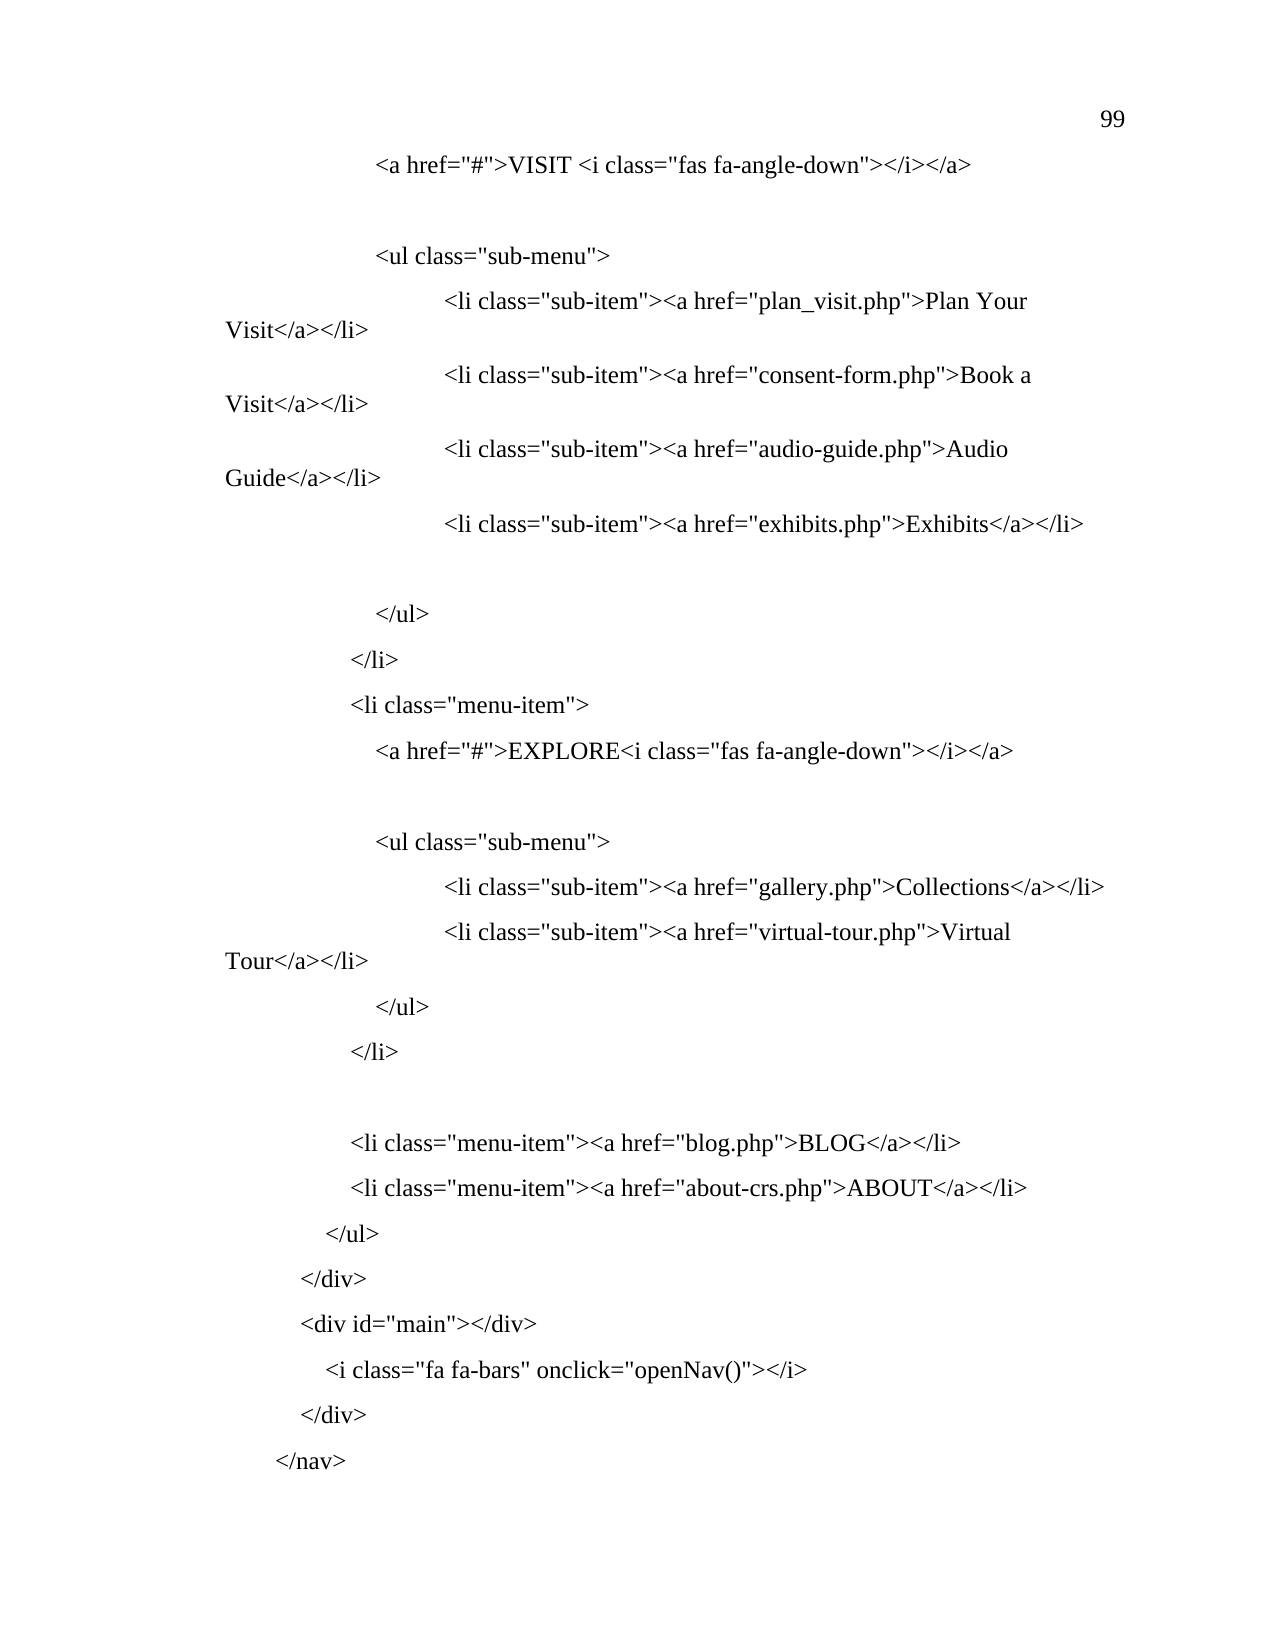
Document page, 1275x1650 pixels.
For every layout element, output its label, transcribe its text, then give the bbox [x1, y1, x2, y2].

text <li class="sub-item"><a href="virtual-tour.php">Virtual Tour</a></li> [225, 917, 1125, 975]
text </div> [225, 1400, 1125, 1429]
text <i class="fa fa-bars" onclick="openNav()"></i> [225, 1355, 1125, 1384]
text <li class="sub-item"><a href="gallery.php">Collections</a></li> [225, 872, 1125, 901]
text </div> [225, 1264, 1125, 1293]
text </ul> [225, 1219, 1125, 1247]
text </nav> [225, 1446, 1125, 1474]
text </ul> [225, 992, 1125, 1020]
text <li class="menu-item"><a href="blog.php">BLOG</a></li> [225, 1128, 1125, 1157]
text <a href="#">VISIT <i class="fas fa-angle-down"></i></a> [225, 150, 1125, 179]
text <li class="sub-item"><a href="plan_visit.php">Plan Your Visit</a></li> [225, 286, 1125, 344]
text <li class="sub-item"><a href="audio-guide.php">Audio Guide</a></li> [225, 434, 1125, 492]
text </ul> [225, 599, 1125, 628]
text <li class="sub-item"><a href="exhibits.php">Exhibits</a></li> [225, 509, 1125, 537]
text <li class="sub-item"><a href="consent-form.php">Book a Visit</a></li> [225, 360, 1125, 418]
text </li> [225, 645, 1125, 674]
text <ul class="sub-menu"> [225, 827, 1125, 855]
text </li> [225, 1037, 1125, 1066]
text <ul class="sub-menu"> [225, 241, 1125, 269]
text <li class="menu-item"> [225, 690, 1125, 719]
text <li class="menu-item"><a href="about-crs.php">ABOUT</a></li> [225, 1173, 1125, 1202]
text <a href="#">EXPLORE<i class="fas fa-angle-down"></i></a> [225, 736, 1125, 764]
text <div id="main"></div> [225, 1309, 1125, 1338]
